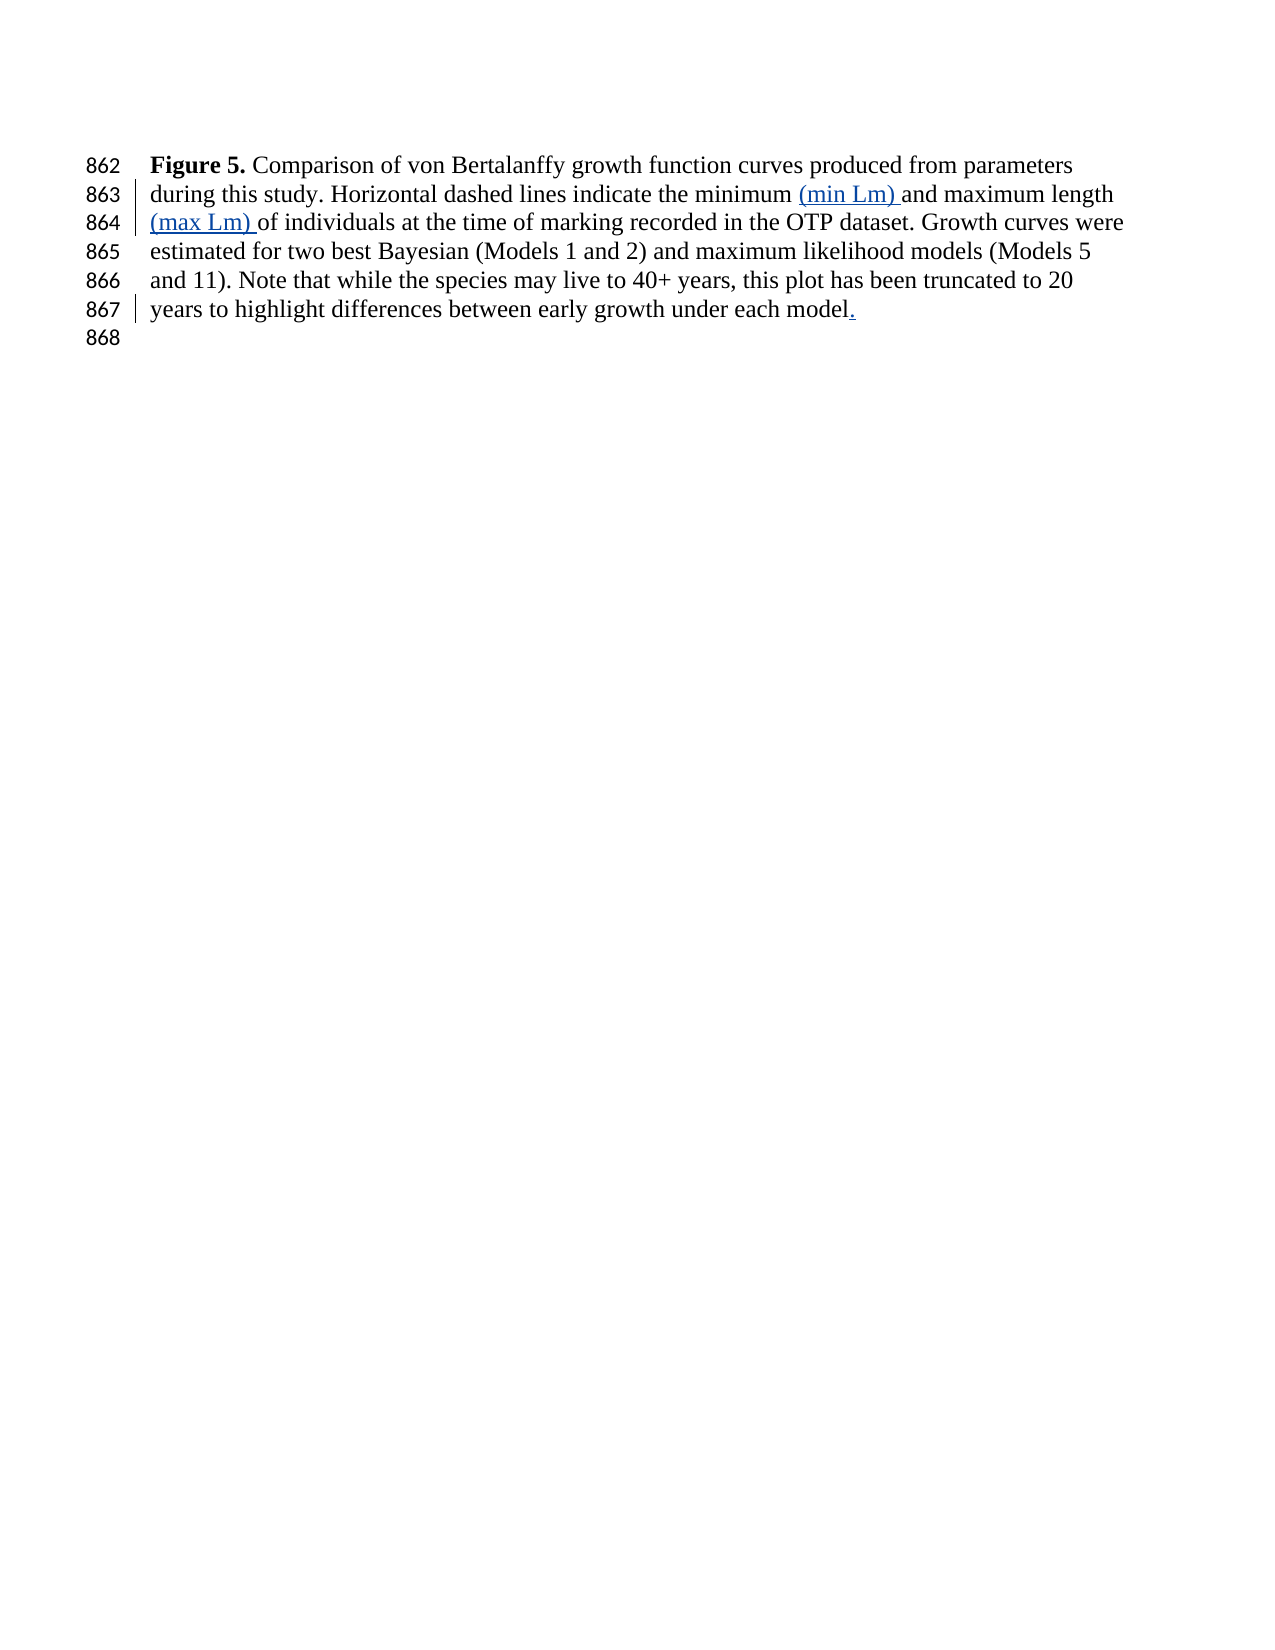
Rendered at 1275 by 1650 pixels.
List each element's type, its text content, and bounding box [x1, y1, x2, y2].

text Figure 5. Comparison of von Bertalanffy growth function curves produced from parameters during this study. Horizontal dashed lines indicate the minimum and maximum length of individuals at the time of marking recorded in the OTP dataset. Growth curves were estimated for two best Bayesian (Models 1 and 2) and maximum likelihood models (Models 5 and 11). Note that while the species may live to 40+ years, this plot has been truncated to 20 years to highlight differences between early growth under each model [150, 150, 1125, 322]
